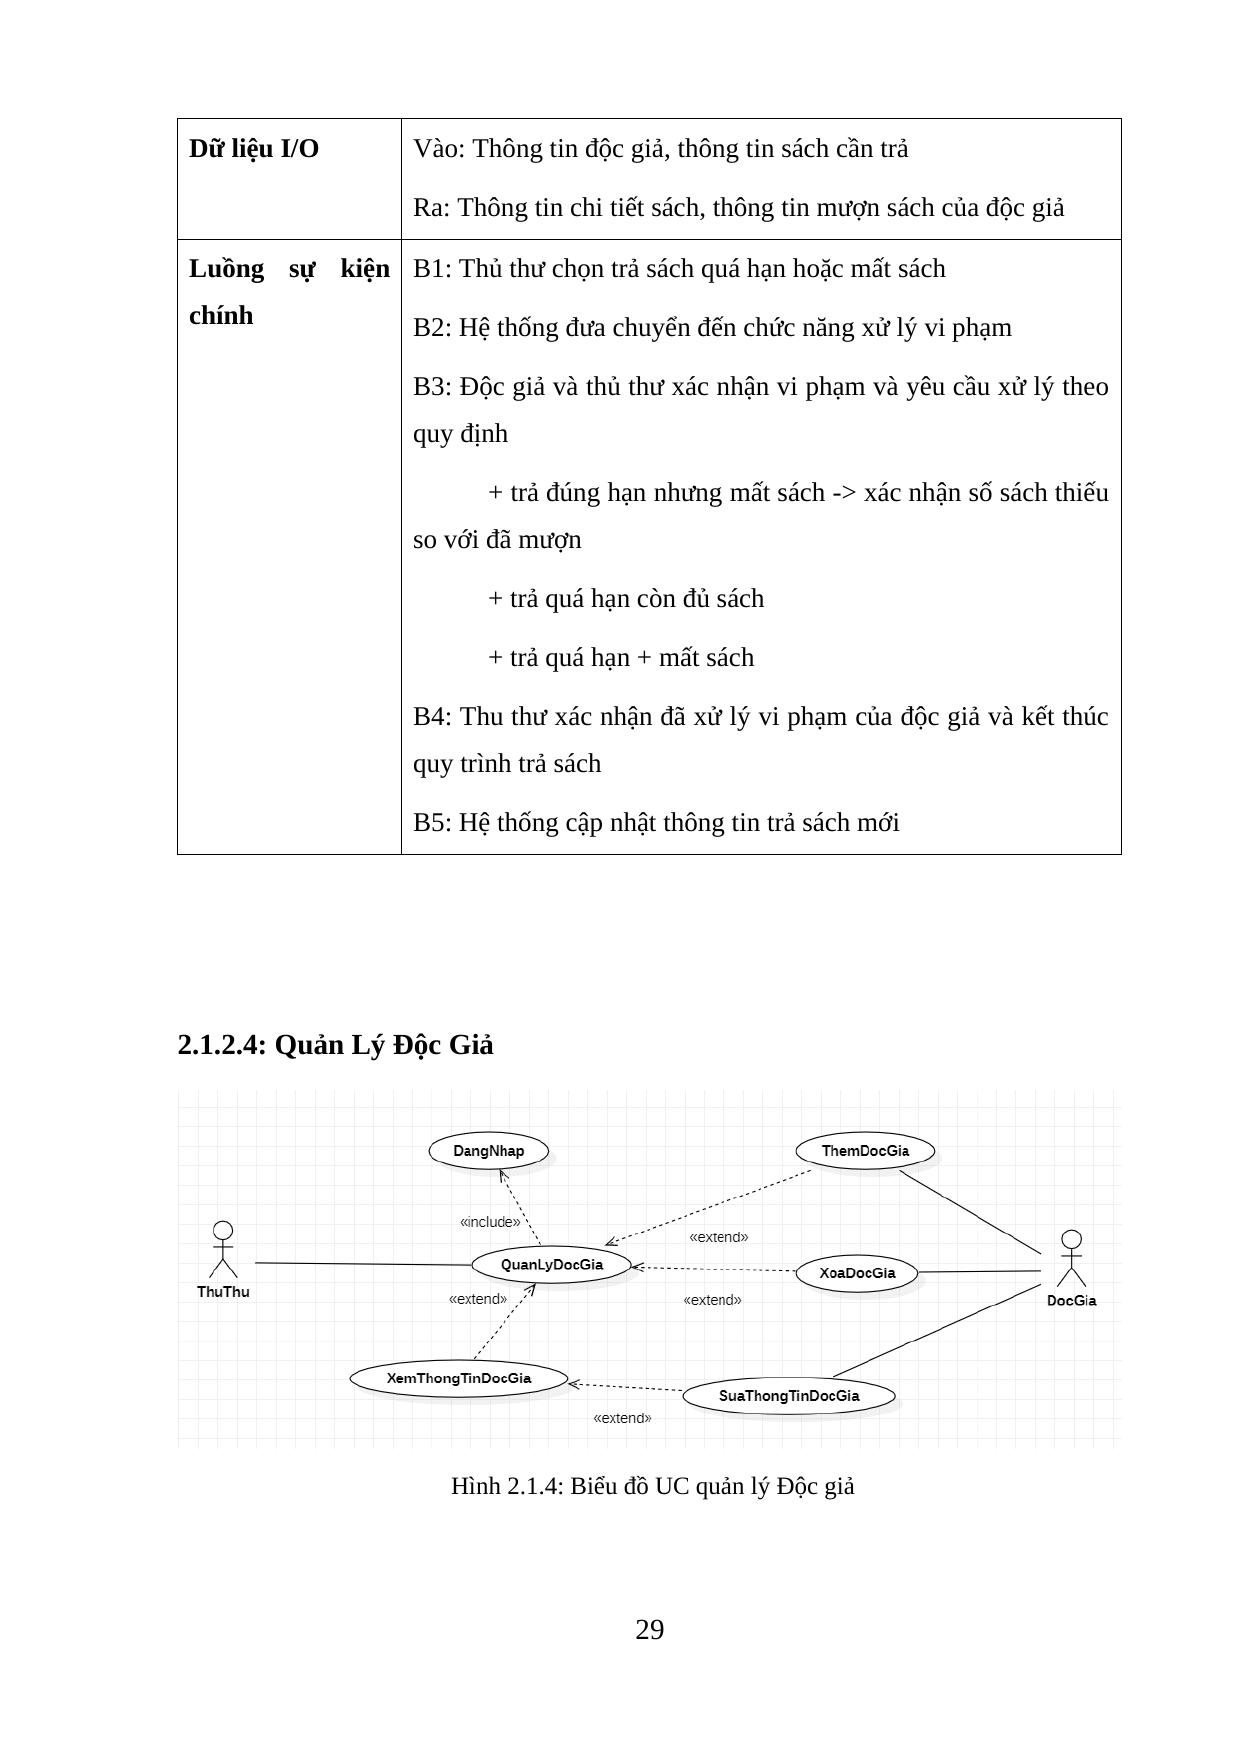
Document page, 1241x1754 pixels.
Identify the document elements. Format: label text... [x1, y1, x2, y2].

table_cell Luồng sự kiện chính [178, 240, 401, 854]
subtitle 2.1.2.4: Quản Lý Độc Giả [177, 1027, 1122, 1061]
table_cell Dữ liệu I/O [178, 119, 401, 239]
picture [177, 1090, 1123, 1449]
table_cell Vào: Thông tin độc giả, thông tin sách cần trả Ra: Thông tin chi tiết sách, thông tin mượn sách của độc giả [402, 119, 1121, 239]
table_cell B1: Thủ thư chọn trả sách quá hạn hoặc mất sách B2: Hệ thống đưa chuyển đến chức năng xử lý vi phạm B3: Độc giả và thủ thư xác nhận vi phạm và yêu cầu xử lý theo quy định + trả đúng hạn nhưng mất sách -> xác nhận số sách thiếu so với đã mượn + trả quá hạn còn đủ sách + trả quá hạn + mất sách B4: Thu thư xác nhận đã xử lý vi phạm của độc giả và kết thúc quy trình trả sách B5: Hệ thống cập nhật thông tin trả sách mới [402, 240, 1121, 854]
subtitle Hình 2.1.4: Biểu đồ UC quản lý Độc giả [177, 1471, 1122, 1500]
